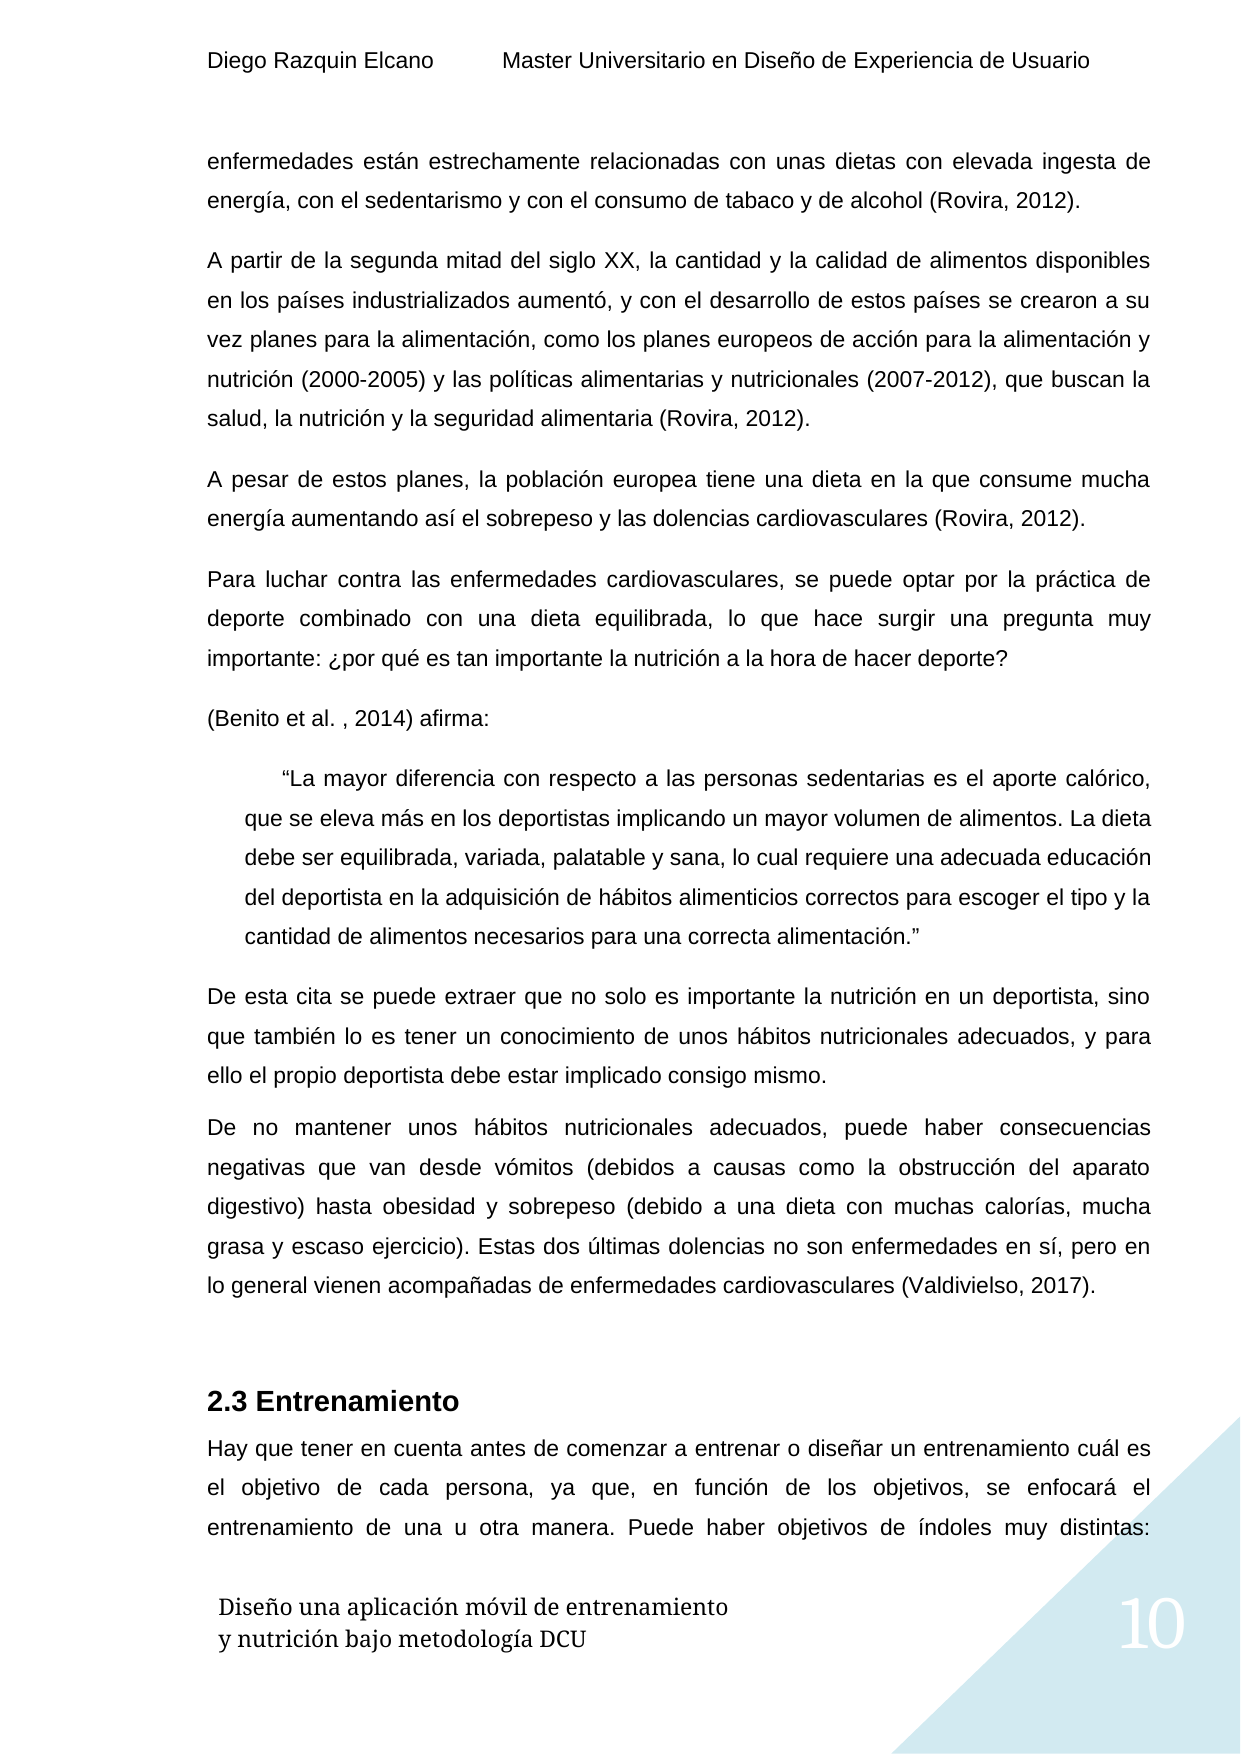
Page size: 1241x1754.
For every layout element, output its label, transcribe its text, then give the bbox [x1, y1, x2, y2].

text (Benito et al. , 2014) afirma: [207, 705, 1152, 731]
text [207, 1435, 1152, 1540]
text “La mayor diferencia con respecto a las personas sedentarias es el aporte calórico, que se eleva más en los deportistas implicando un mayor volumen de alimentos. La dieta debe ser equilibrada, variada, palatable y sana, lo cual requiere una adecuada educación del deportista en la adquisición de hábitos alimenticios correctos para escoger el tipo y la cantidad de alimentos necesarios para una correcta alimentación.” [244, 765, 1152, 949]
text De esta cita se puede extraer que no solo es importante la nutrición en un deportista, sino que también lo es tener un conocimiento de unos hábitos nutricionales adecuados, y para ello el propio deportista debe estar implicado consigo mismo. [207, 983, 1152, 1089]
text A pesar de estos planes, la población europea tiene una dieta en la que consume mucha energía aumentando así el sobrepeso y las dolencias cardiovasculares (Rovira, 2012). [207, 466, 1152, 532]
text De no mantener unos hábitos nutricionales adecuados, puede haber consecuencias negativas que van desde vómitos (debidos a causas como la obstrucción del aparato digestivo) hasta obesidad y sobrepeso (debido a una dieta con muchas calorías, mucha grasa y escaso ejercicio). Estas dos últimas dolencias no son enfermedades en sí, pero en lo general vienen acompañadas de enfermedades cardiovasculares (Valdivielso, 2017). [207, 1114, 1152, 1298]
text A partir de la segunda mitad del siglo XX, la cantidad y la calidad de alimentos disponibles en los países industrializados aumentó, y con el desarrollo de estos países se crearon a su vez planes para la alimentación, como los planes europeos de acción para la alimentación y nutrición (2000-2005) y las políticas alimentarias y nutricionales (2007-2012), que buscan la salud, la nutrición y la seguridad alimentaria (Rovira, 2012). [207, 247, 1152, 432]
text Para luchar contra las enfermedades cardiovasculares, se puede optar por la práctica de deporte combinado con una dieta equilibrada, lo que hace surgir una pregunta muy importante: ¿por qué es tan importante la nutrición a la hora de hacer deporte? [207, 566, 1152, 671]
subtitle 2.3 Entrenamiento [207, 1384, 1152, 1418]
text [207, 148, 1152, 213]
